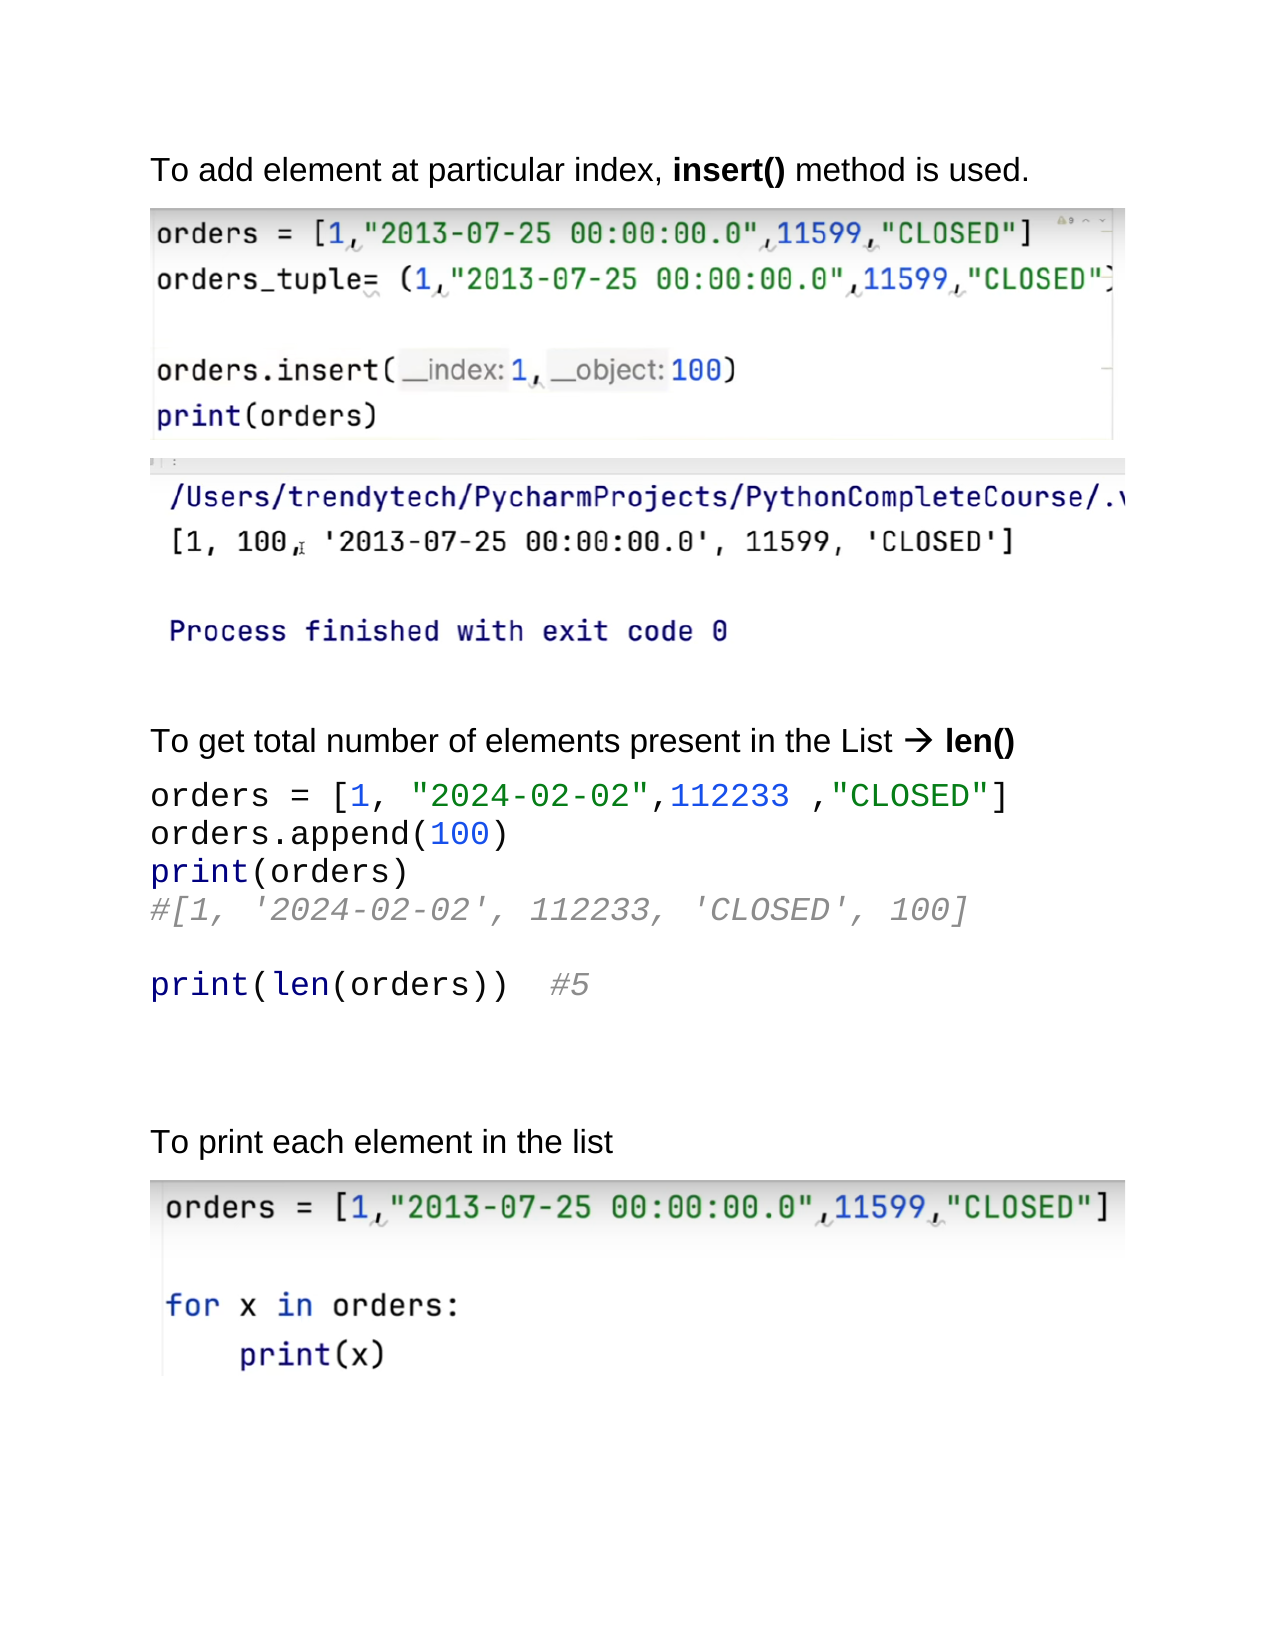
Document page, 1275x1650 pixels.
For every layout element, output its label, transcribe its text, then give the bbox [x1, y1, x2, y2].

text orders = [1, "2024-02-02",112233 ,"CLOSED"] orders.append(100) print(orders) #[1, '2024-02-02', 112233, 'CLOSED', 100] print(len(orders)) #5 [150, 779, 1125, 1006]
text To get total number of elements present in the List len() [150, 721, 1125, 759]
picture [150, 208, 1125, 440]
picture [150, 458, 1125, 644]
text To print each element in the list [150, 1122, 1125, 1161]
picture [150, 1180, 1125, 1376]
text To add element at particular index, insert() method is used. [150, 150, 1125, 188]
